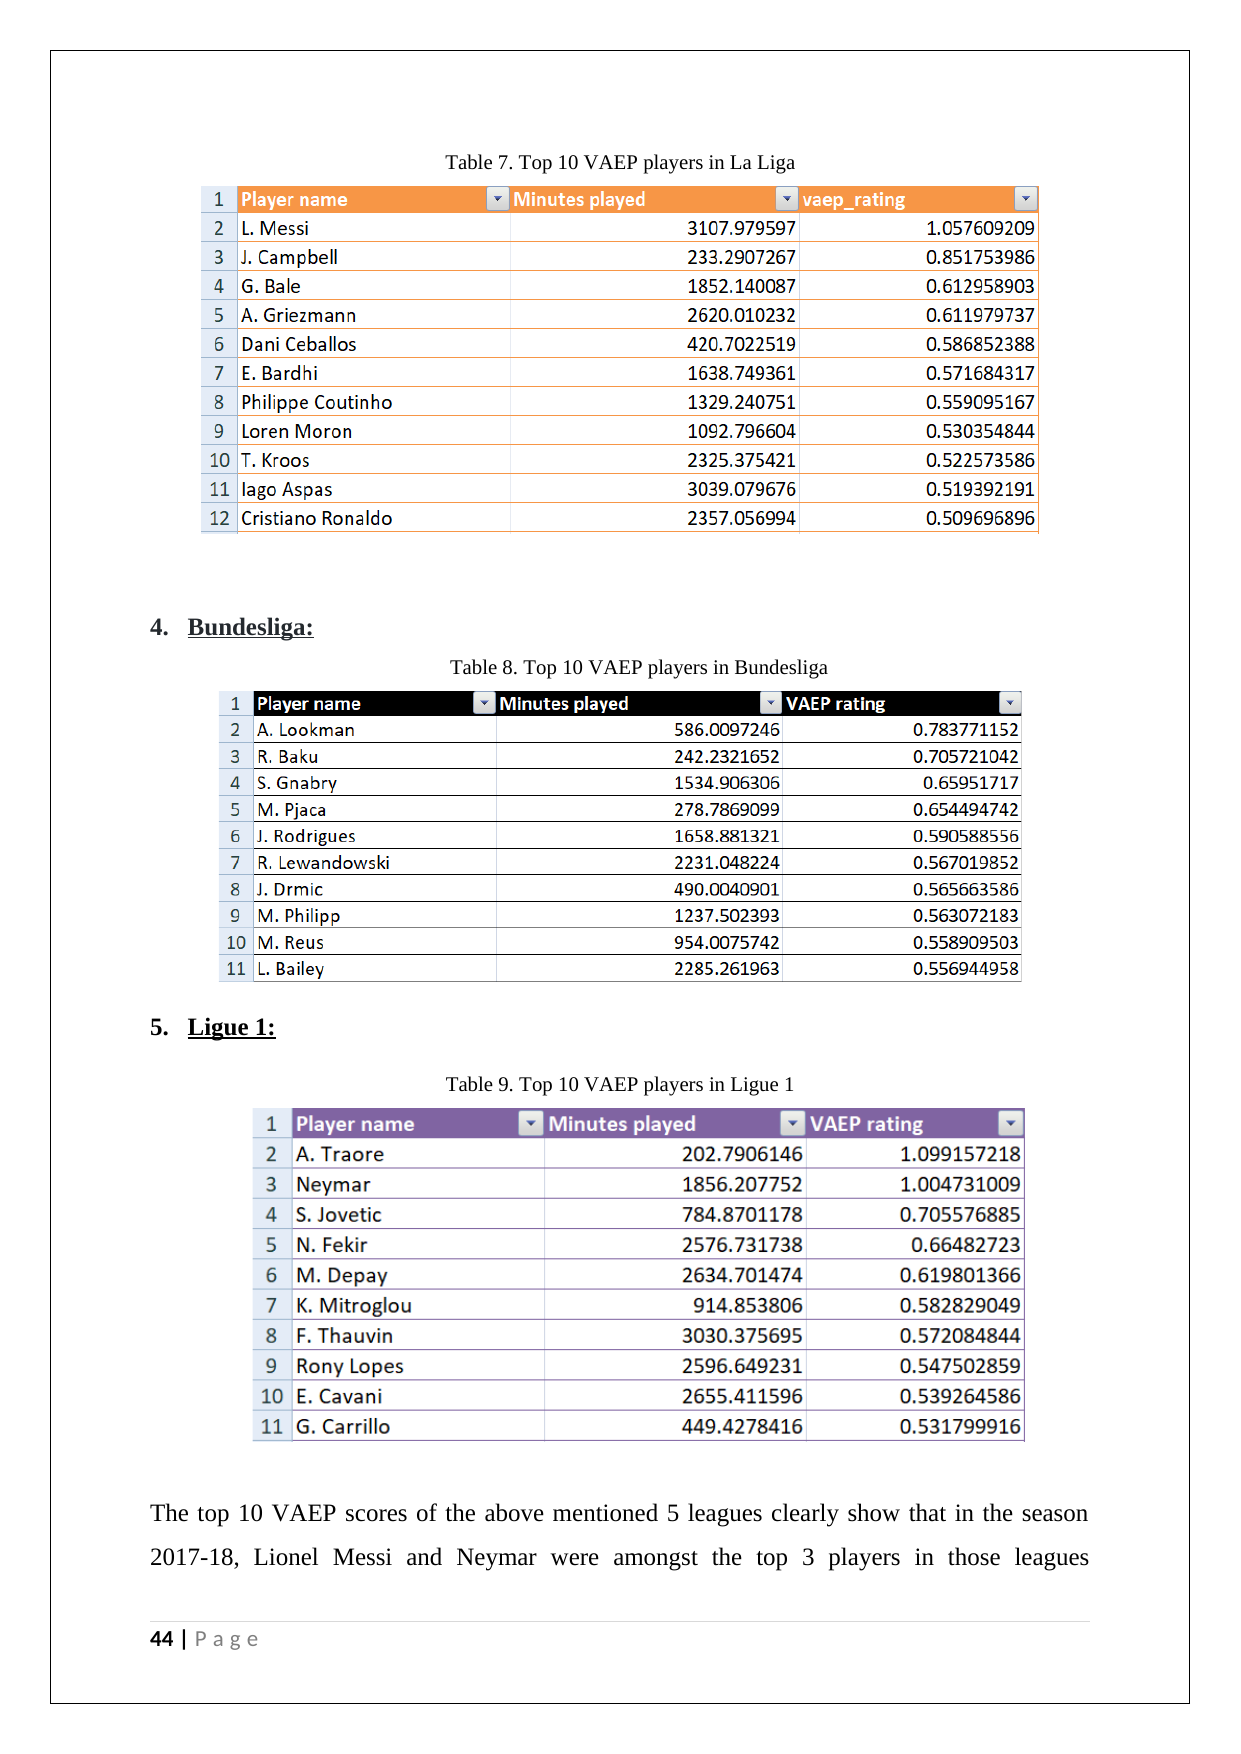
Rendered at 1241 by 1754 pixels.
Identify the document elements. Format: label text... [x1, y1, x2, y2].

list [150, 1498, 1090, 1570]
text Table 9. Top 10 VAEP players in Ligue 1 [150, 1072, 1090, 1096]
picture [201, 186, 1040, 534]
picture [252, 1108, 1026, 1442]
list Bundesliga: [150, 612, 1090, 641]
list Ligue 1: [150, 1012, 1090, 1041]
list Table 8. Top 10 VAEP players in Bundesliga [187, 655, 1090, 679]
text Table 7. Top 10 VAEP players in La Liga [150, 150, 1090, 174]
picture [218, 691, 1022, 982]
